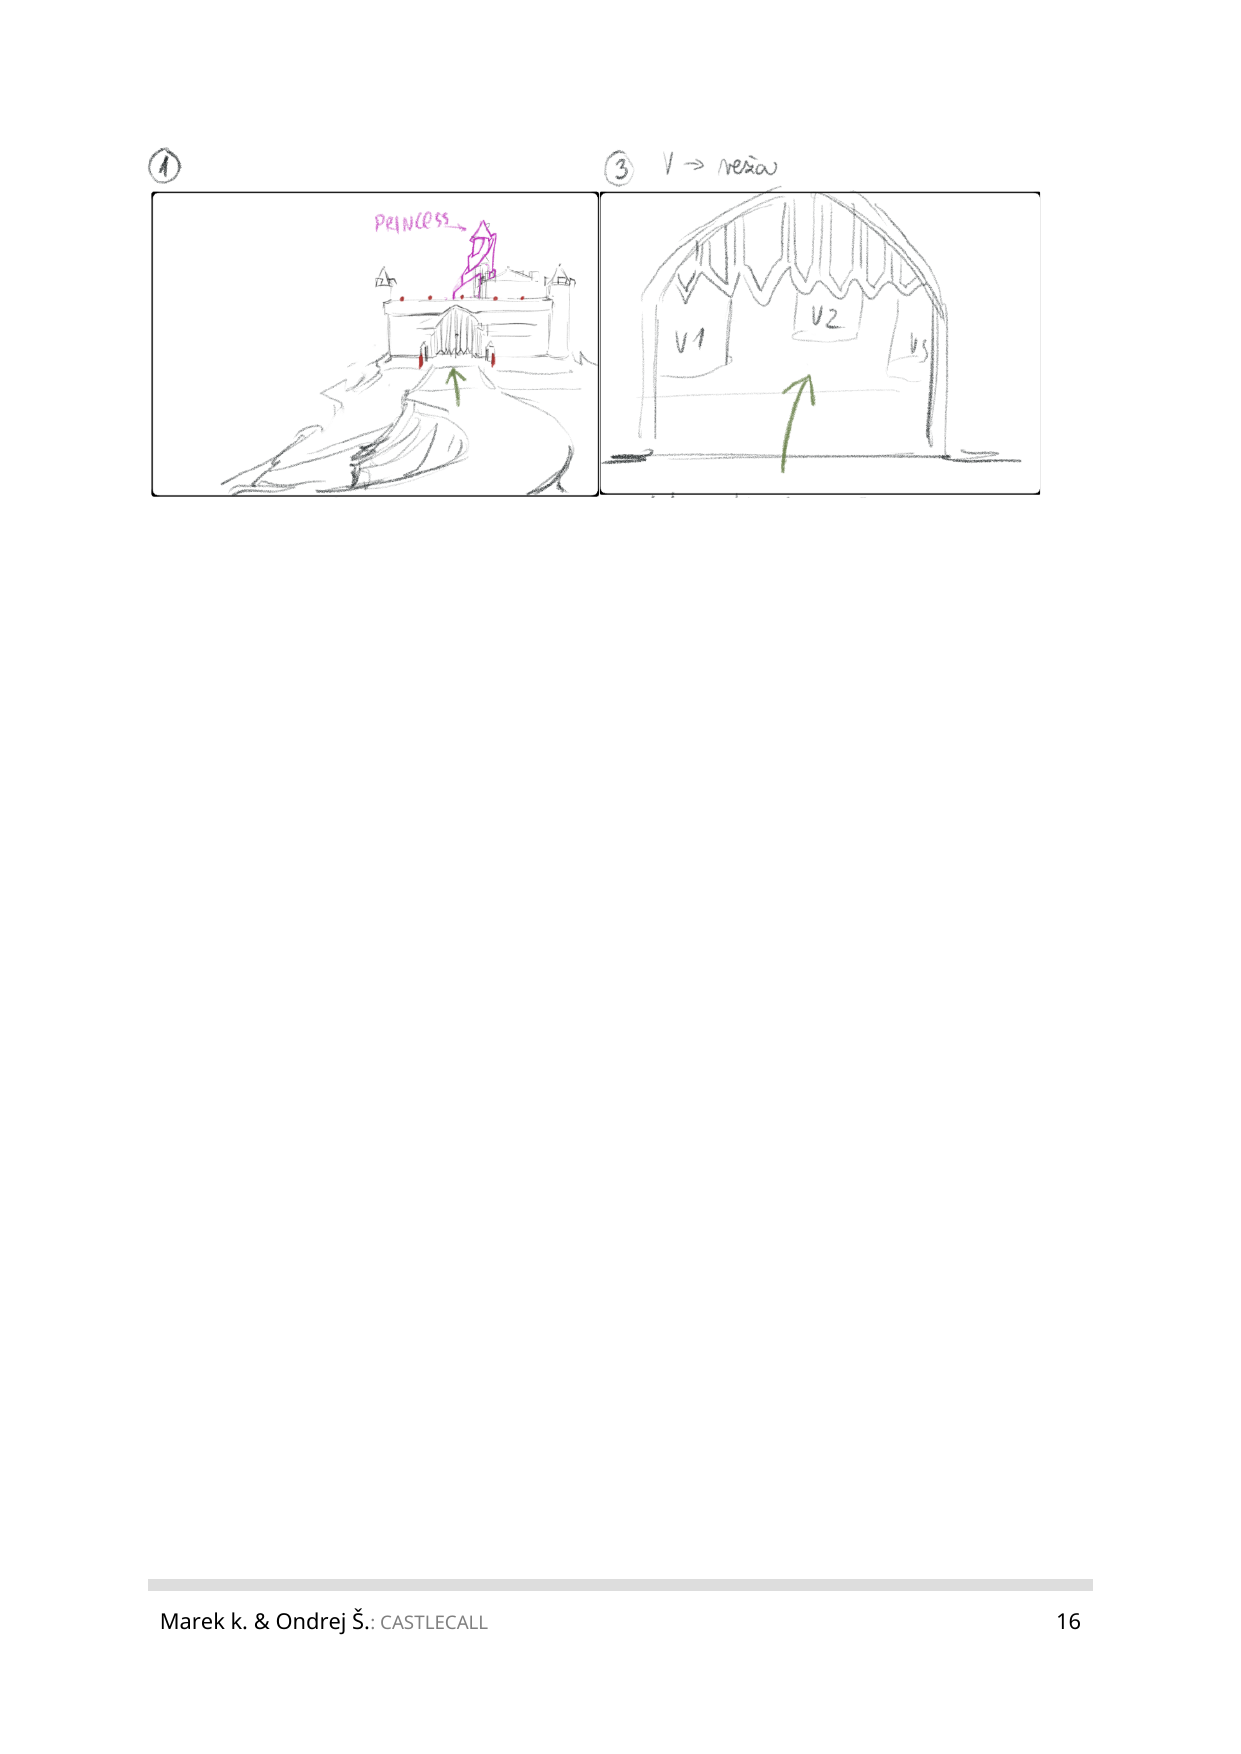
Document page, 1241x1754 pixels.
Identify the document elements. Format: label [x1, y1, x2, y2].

picture [147, 147, 1041, 498]
